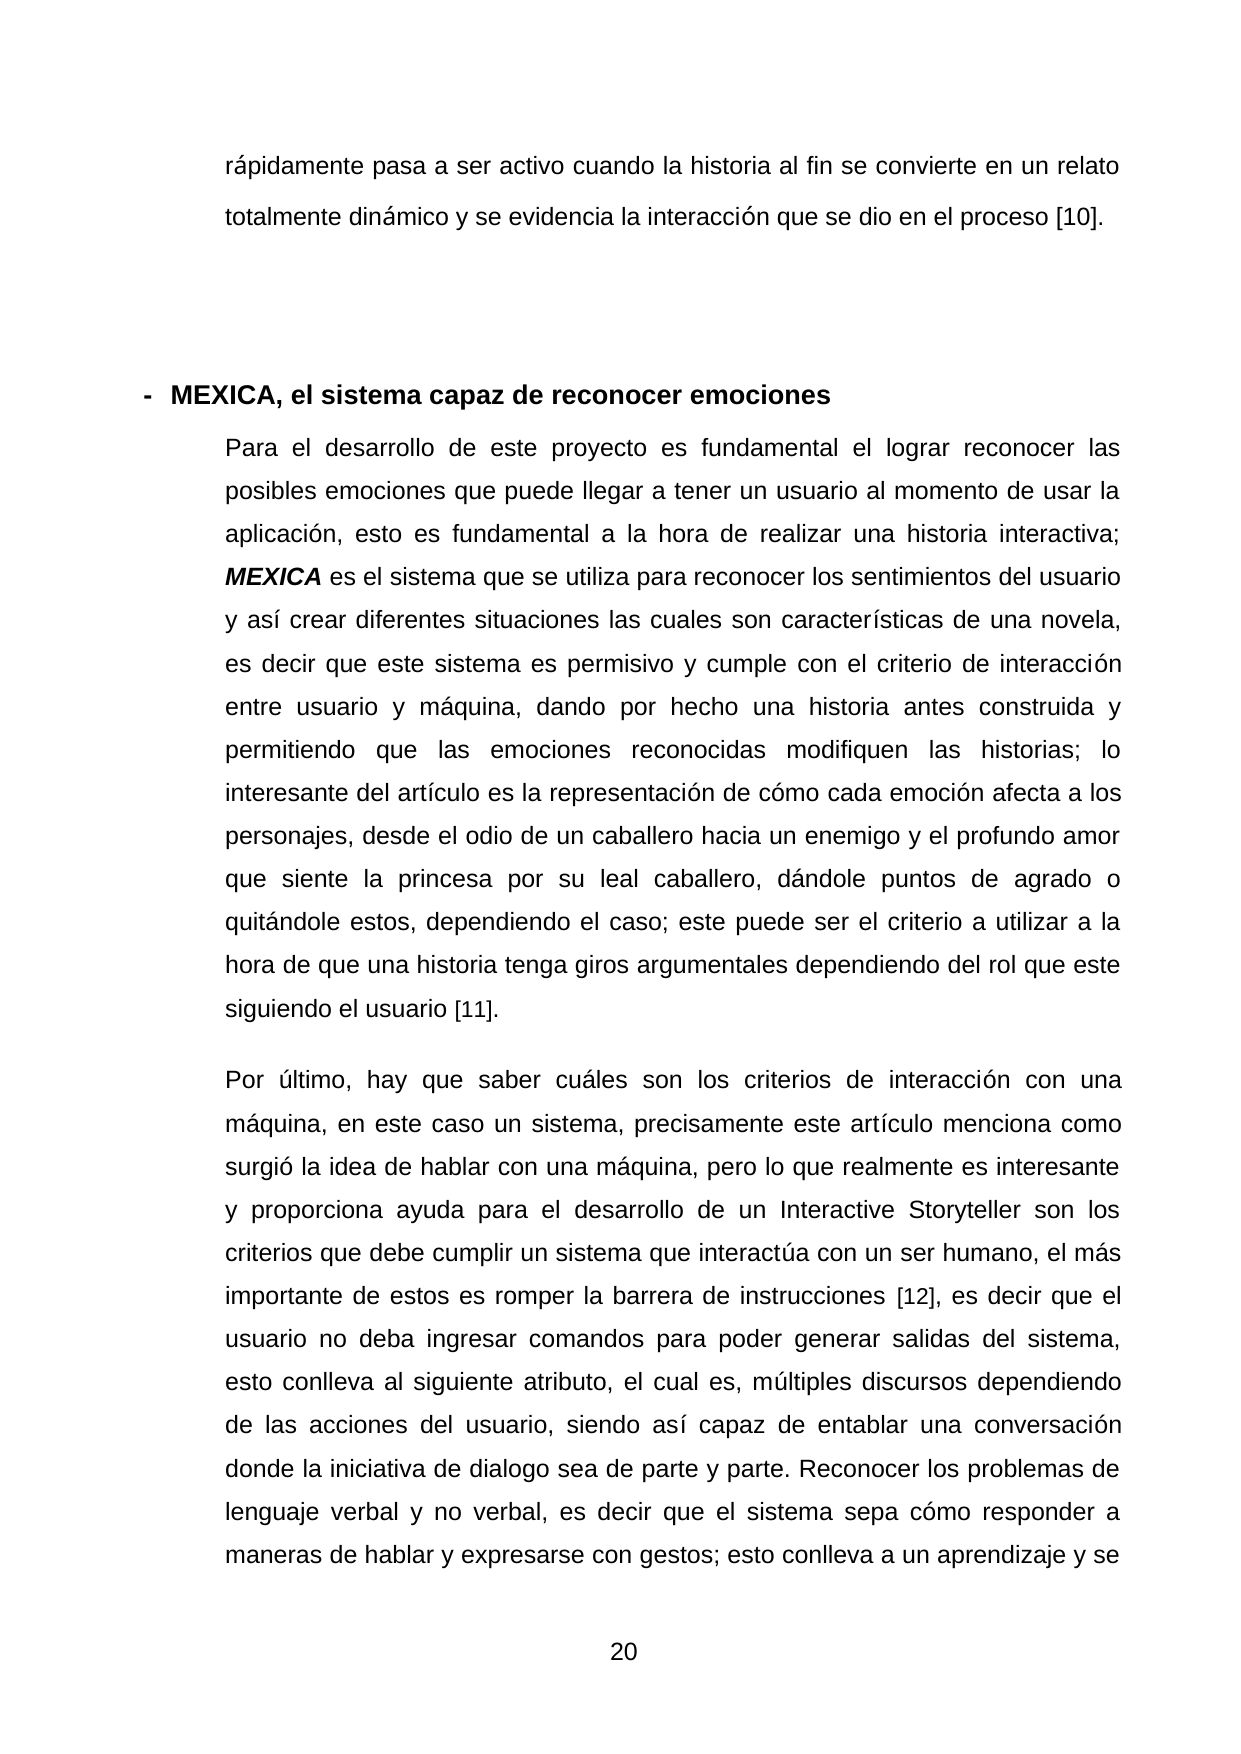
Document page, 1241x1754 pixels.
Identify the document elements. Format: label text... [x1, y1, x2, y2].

text Para el desarrollo de este proyecto es fundamental el lograr reconocer las posibles emociones que puede llegar a tener un usuario al momento de usar la aplicación, esto es fundamental a la hora de realizar una historia interactiva; MEXICA es el sistema que se utiliza para reconocer los sentimientos del usuario y así crear diferentes situaciones las cuales son características de una novela, es decir que este sistema es permisivo y cumple con el criterio de interacción entre usuario y máquina, dando por hecho una historia antes construida y permitiendo que las emociones reconocidas modifiquen las historias; lo interesante del artículo es la representación de cómo cada emoción afecta a los personajes, desde el odio de un caballero hacia un enemigo y el profundo amor que siente la princesa por su leal caballero, dándole puntos de agrado o quitándole estos, dependiendo el caso; este puede ser el criterio a utilizar a la hora de que una historia tenga giros argumentales dependiendo del rol que este siguiendo el usuario [11]. [225, 433, 1122, 1022]
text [225, 1066, 1122, 1569]
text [225, 148, 1122, 233]
list MEXICA, el sistema capaz de reconocer emociones [143, 379, 1122, 415]
